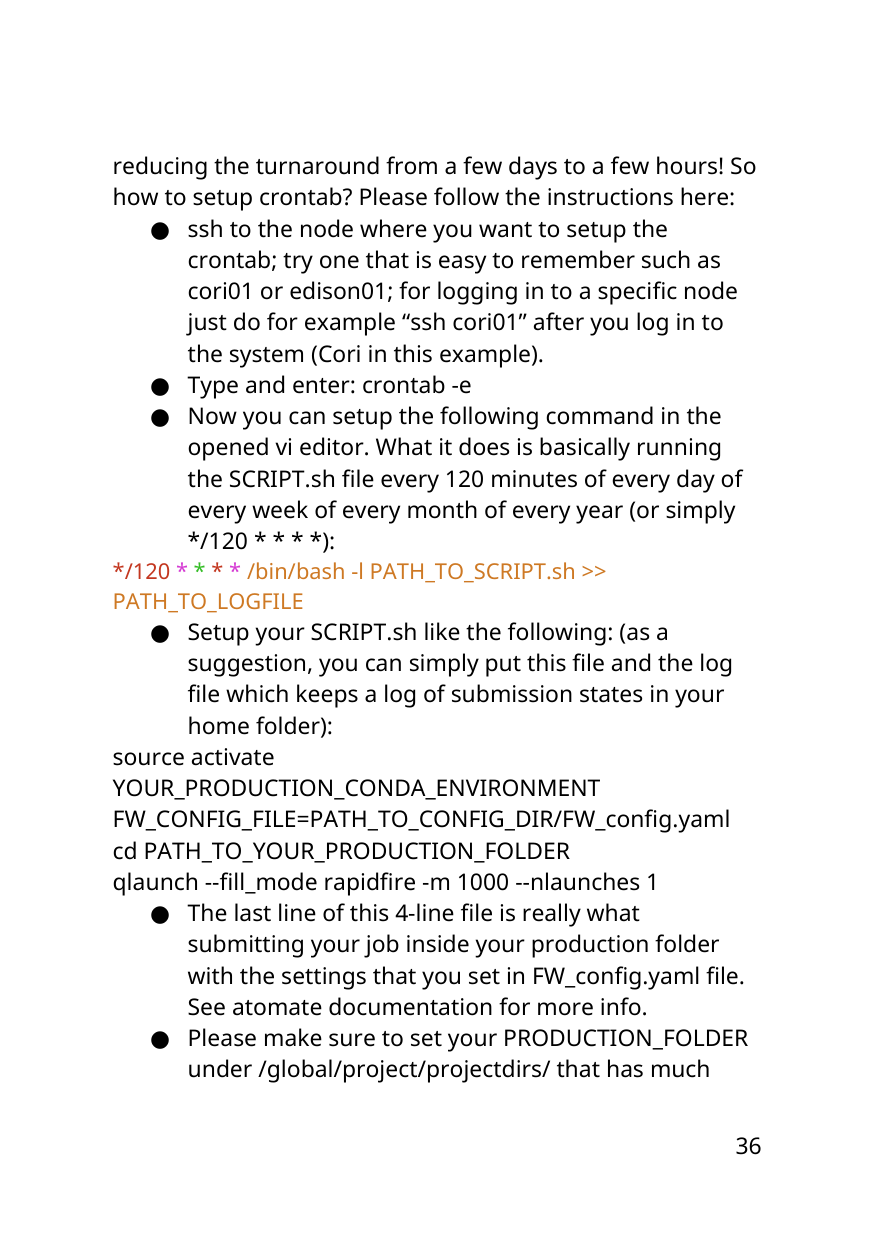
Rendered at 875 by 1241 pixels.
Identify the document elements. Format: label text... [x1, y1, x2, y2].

text cd PATH_TO_YOUR_PRODUCTION_FOLDER [112, 834, 762, 866]
text */120 * * * * /bin/bash -l PATH_TO_SCRIPT.sh >> PATH_TO_LOGFILE [112, 556, 762, 616]
list The last line of this 4-line file is really what submitting your job inside your production folder with the settings that you set in FW_config.yaml file. See atomate documentation for more info. [150, 897, 762, 1022]
list ssh to the node where you want to setup the crontab; try one that is easy to remember such as cori01 or edison01; for logging in to a specific node just do for example “ssh cori01” after you log in to the system (Cori in this example). [150, 212, 762, 369]
text qlaunch --fill_mode rapidfire -m 1000 --nlaunches 1 [112, 866, 762, 897]
list Setup your SCRIPT.sh like the following: (as a suggestion, you can simply put this file and the log file which keeps a log of submission states in your home folder): [150, 616, 762, 741]
text source activate YOUR_PRODUCTION_CONDA_ENVIRONMENT FW_CONFIG_FILE=PATH_TO_CONFIG_DIR/FW_config.yaml [112, 741, 762, 834]
list Type and enter: crontab -e [150, 369, 762, 400]
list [150, 1022, 762, 1084]
list Now you can setup the following command in the opened vi editor. What it does is basically running the SCRIPT.sh file every 120 minutes of every day of every week of every month of every year (or simply */120 * * * *): [150, 400, 762, 556]
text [112, 150, 762, 212]
